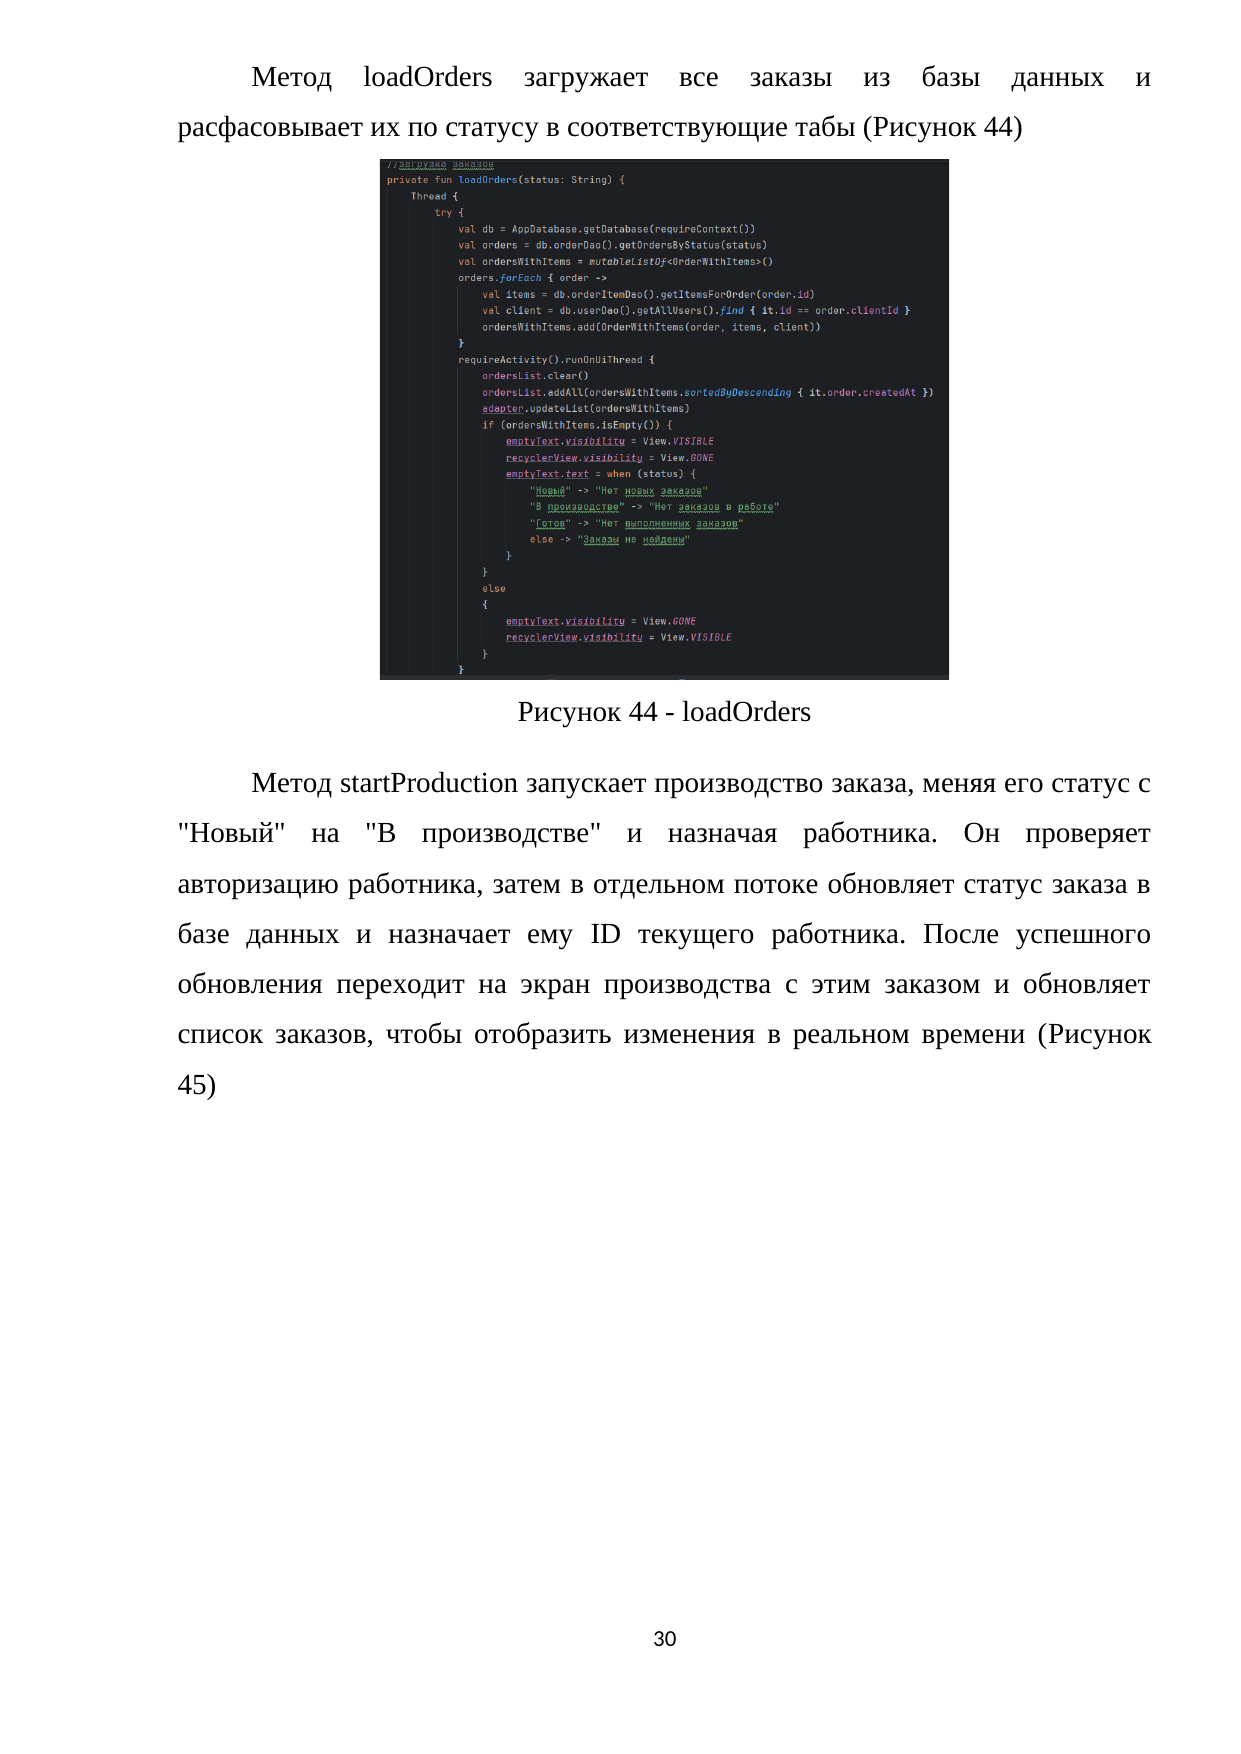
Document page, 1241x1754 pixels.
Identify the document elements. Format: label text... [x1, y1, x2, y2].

text Рисунок 44 - loadOrders [177, 694, 1152, 727]
picture [379, 159, 950, 680]
text Метод loadOrders загружает все заказы из базы данных и расфасовывает их по статусу в соответствующие табы (Рисунок 44) [177, 59, 1152, 143]
text Метод startProduction запускает производство заказа, меняя его статус с "Новый" на "В производстве" и назначая работника. Он проверяет авторизацию работника, затем в отдельном потоке обновляет статус заказа в базе данных и назначает ему ID текущего работника. После успешного обновления переходит на экран производства с этим заказом и обновляет список заказов, чтобы отобразить изменения в реальном времени (Рисунок 45) [177, 765, 1152, 1101]
